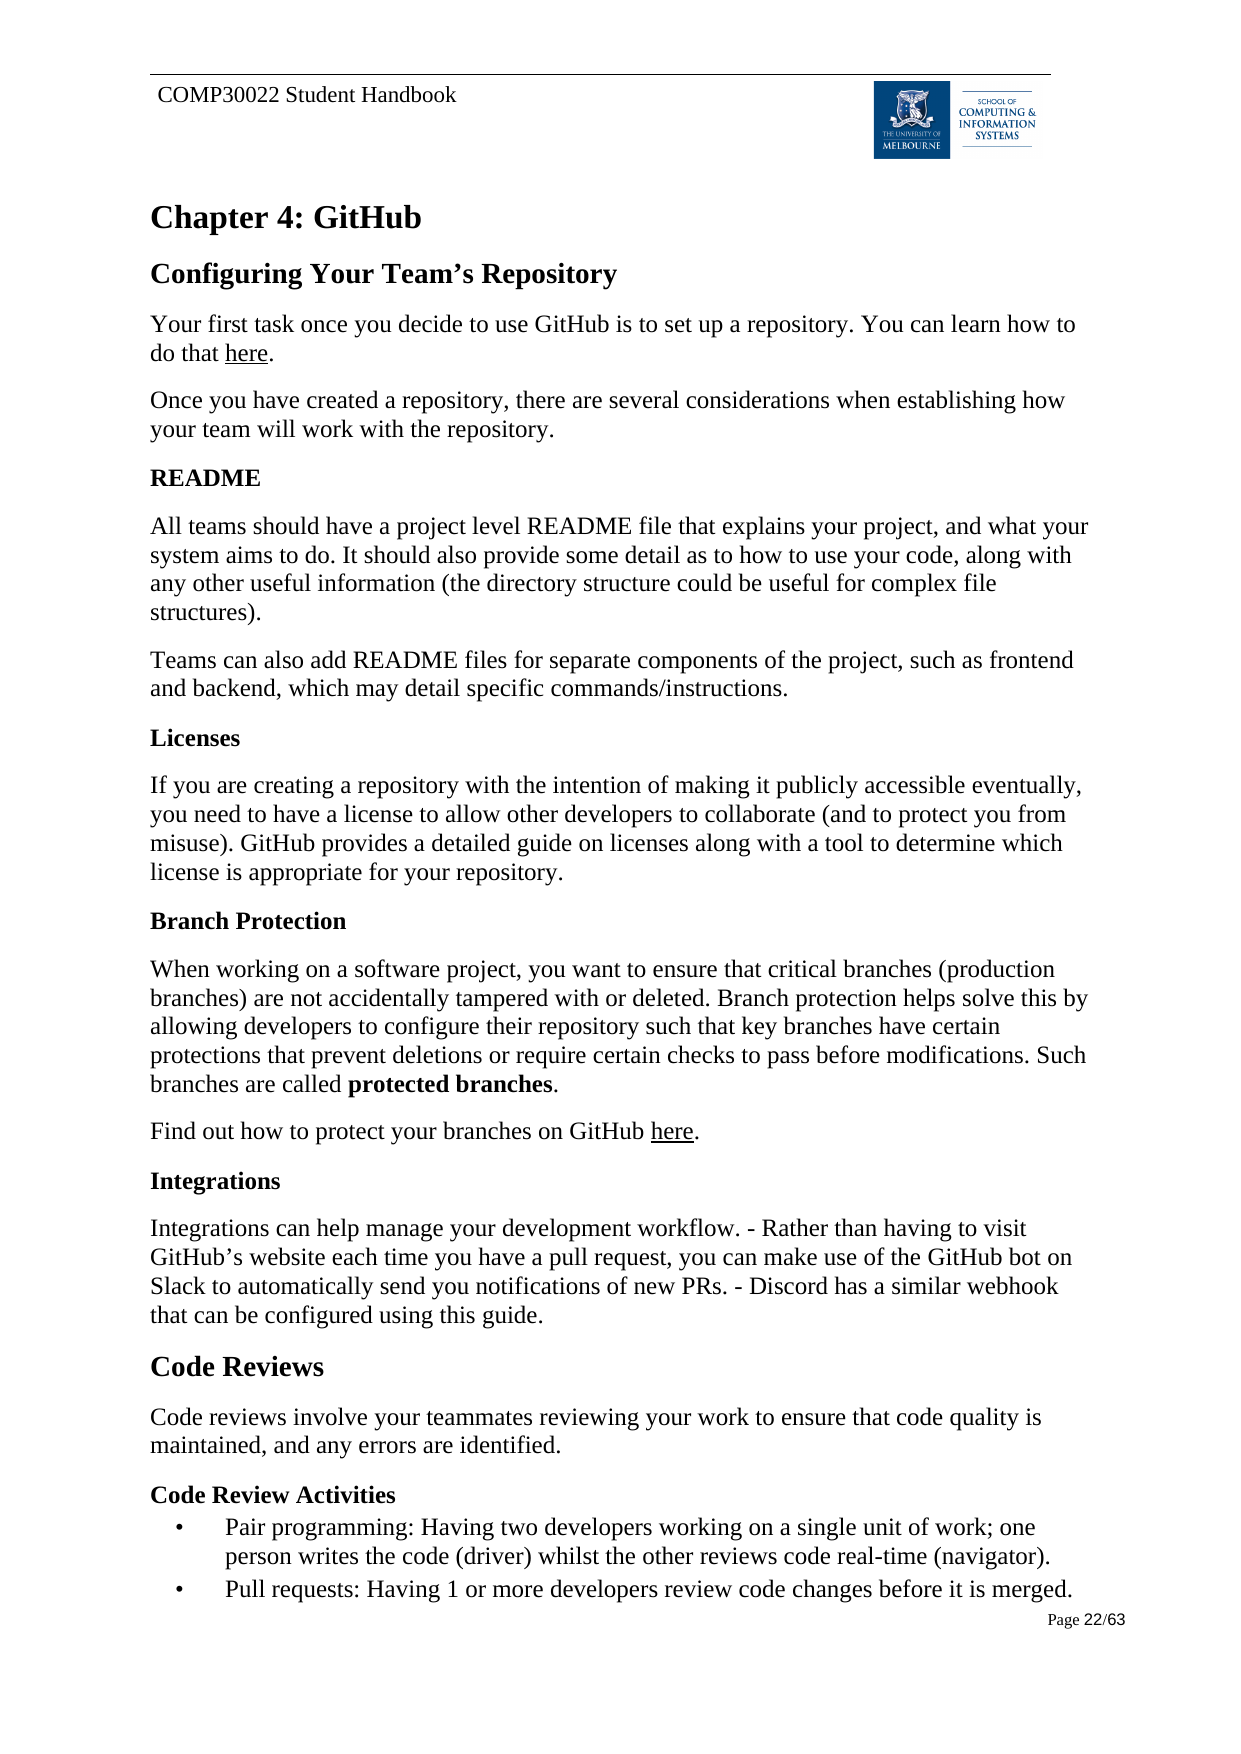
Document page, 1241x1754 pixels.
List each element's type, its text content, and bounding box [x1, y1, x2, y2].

text Chapter 4: GitHub [150, 197, 1090, 236]
text README [150, 463, 1090, 492]
text Branch Protection [150, 906, 1090, 935]
list Pair programming: Having two developers working on a single unit of work; one person writes the code (driver) whilst the other reviews code real-time (navigator). [175, 1512, 1090, 1570]
text When working on a software project, you want to ensure that critical branches (production branches) are not accidentally tampered with or deleted. Branch protection helps solve this by allowing developers to configure their repository such that key branches have certain protections that prevent deletions or require certain checks to pass before modifications. Such branches are called protected branches. [150, 954, 1090, 1098]
text Integrations can help manage your development workflow. - Rather than having to visit GitHub’s website each time you have a pull request, you can make use of the GitHub bot on Slack to automatically send you notifications of new PRs. - Discord has a similar webhook that can be configured using this guide. [150, 1213, 1090, 1328]
text Configuring Your Team’s Repository [150, 257, 1090, 290]
list Pull requests: Having 1 or more developers review code changes before it is merged. [175, 1574, 1090, 1602]
text Find out how to protect your branches on GitHub here. [150, 1116, 1090, 1145]
text Integrations [150, 1166, 1090, 1195]
text Your first task once you decide to use GitHub is to set up a repository. You can learn how to do that here. [150, 309, 1090, 366]
text If you are creating a repository with the intention of making it publicly accessible eventually, you need to have a license to allow other developers to collaborate (and to protect you from misuse). GitHub provides a detailed guide on licenses along with a tool to determine which license is appropriate for your repository. [150, 771, 1090, 886]
picture [873, 81, 1044, 159]
text Licenses [150, 723, 1090, 752]
text Once you have created a repository, there are several considerations when establishing how your team will work with the repository. [150, 385, 1090, 443]
text Teams can also add README files for separate components of the project, such as frontend and backend, which may detail specific commands/instructions. [150, 645, 1090, 702]
text Code reviews involve your teammates reviewing your work to ensure that code quality is maintained, and any errors are identified. [150, 1402, 1090, 1459]
text Code Reviews [150, 1349, 1090, 1383]
text Code Review Activities [150, 1480, 1090, 1509]
text All teams should have a project level README file that explains your project, and what your system aims to do. It should also provide some detail as to how to use your code, along with any other useful information (the directory structure could be useful for complex file structures). [150, 511, 1090, 626]
